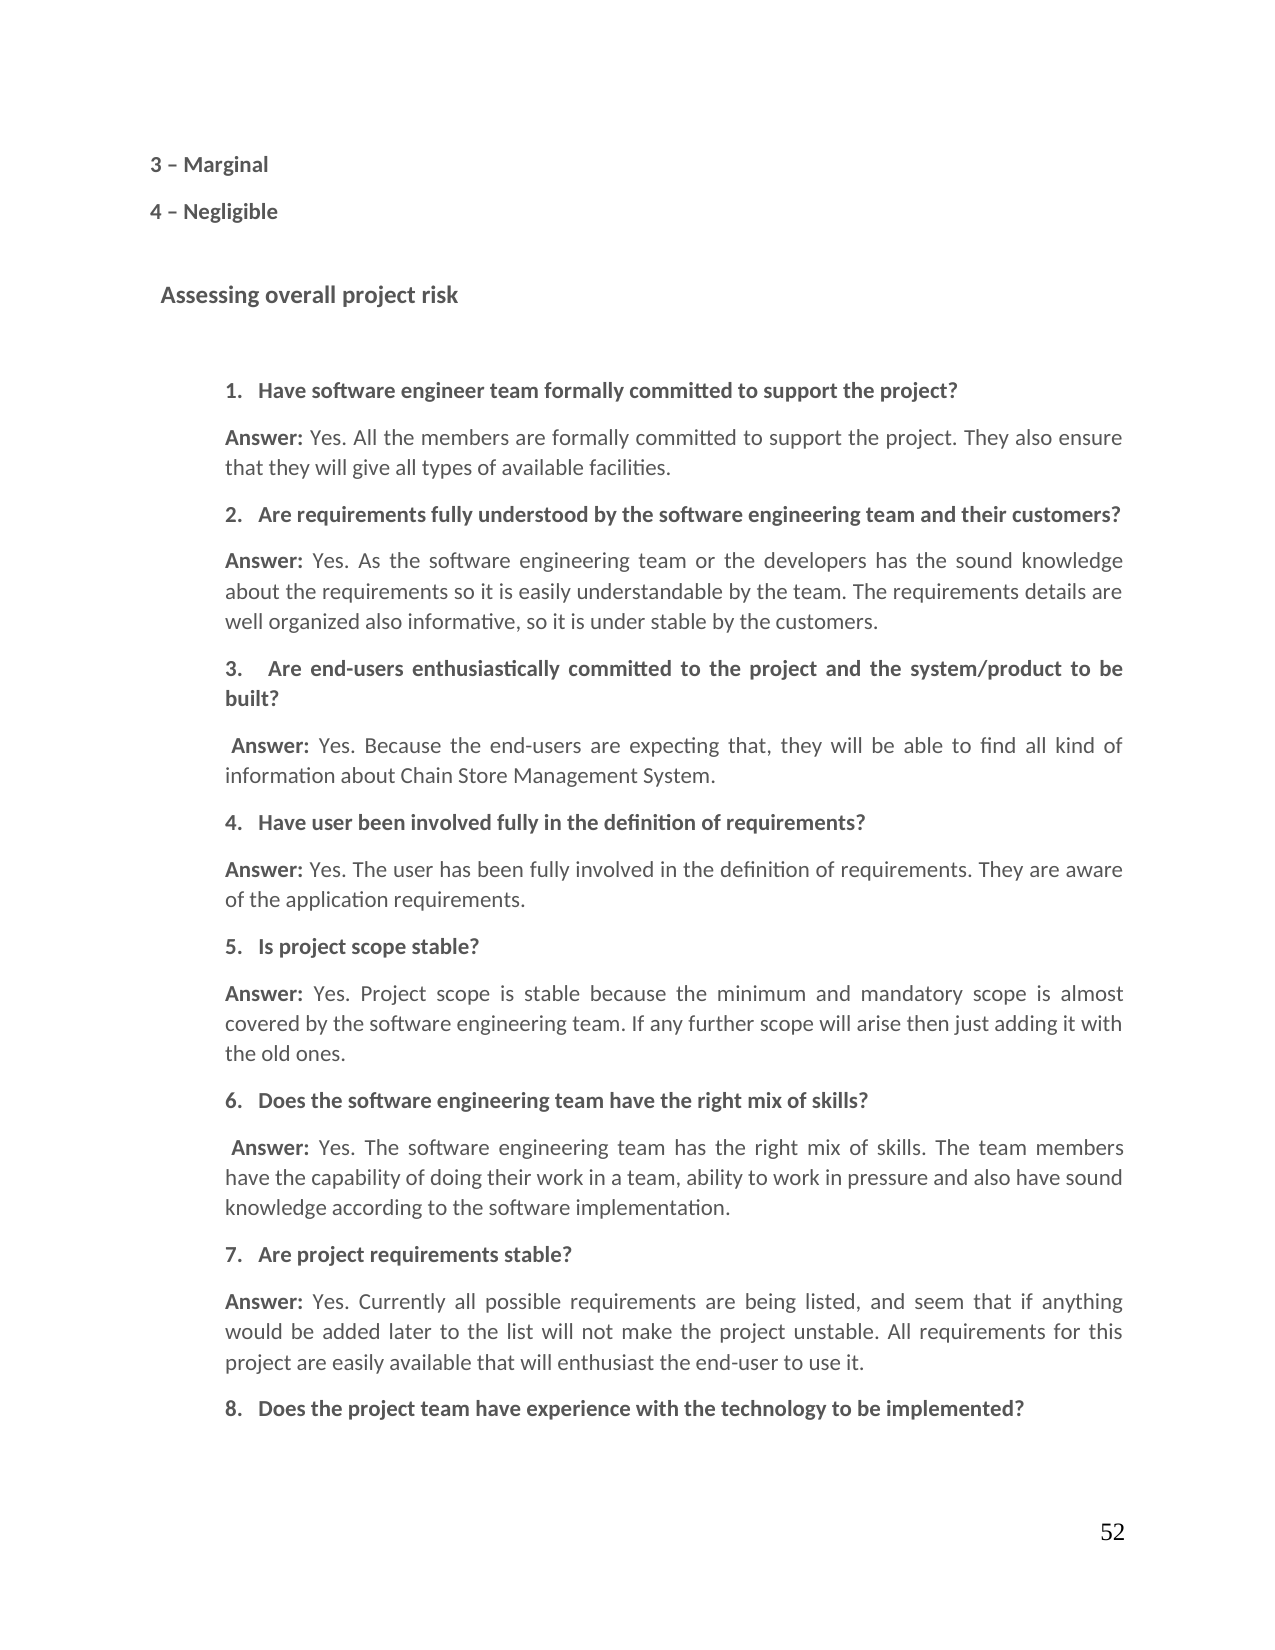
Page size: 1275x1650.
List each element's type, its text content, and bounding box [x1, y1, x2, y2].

text 3. Are end-users enthusiastically committed to the project and the system/product to be built? [225, 654, 1125, 712]
text Answer: Yes. Because the end-users are expecting that, they will be able to find all kind of information about Chain Store Management System. [225, 731, 1125, 789]
text 1. Have software engineer team formally committed to support the project? [225, 376, 1125, 404]
text Answer: Yes. Project scope is stable because the minimum and mandatory scope is almost covered by the software engineering team. If any further scope will arise then just adding it with the old ones. [225, 979, 1125, 1067]
text Answer: Yes. All the members are formally committed to support the project. They also ensure that they will give all types of available facilities. [225, 423, 1125, 481]
text 8. Does the project team have experience with the technology to be implemented? [225, 1394, 1125, 1423]
text 7. Are project requirements stable? [150, 1240, 1125, 1268]
text Assessing overall project risk [150, 279, 1125, 310]
text 4 – Negligible [150, 197, 1125, 225]
text Answer: Yes. Currently all possible requirements are being listed, and seem that if anything would be added later to the list will not make the project unstable. All requirements for this project are easily available that will enthusiast the end-user to use it. [225, 1287, 1125, 1376]
text Answer: Yes. The user has been fully involved in the definition of requirements. They are aware of the application requirements. [225, 855, 1125, 913]
text 6. Does the software engineering team have the right mix of skills? [150, 1086, 1125, 1114]
text 4. Have user been involved fully in the definition of requirements? [150, 808, 1125, 836]
text Answer: Yes. As the software engineering team or the developers has the sound knowledge about the requirements so it is easily understandable by the team. The requirements details are well organized also informative, so it is under stable by the customers. [225, 547, 1125, 635]
text 5. Is project scope stable? [150, 932, 1125, 960]
text Answer: Yes. The software engineering team has the right mix of skills. The team members have the capability of doing their work in a team, ability to work in pressure and also have sound knowledge according to the software implementation. [225, 1133, 1125, 1222]
text 3 – Marginal [150, 150, 1125, 178]
text 2. Are requirements fully understood by the software engineering team and their customers? [225, 500, 1125, 528]
